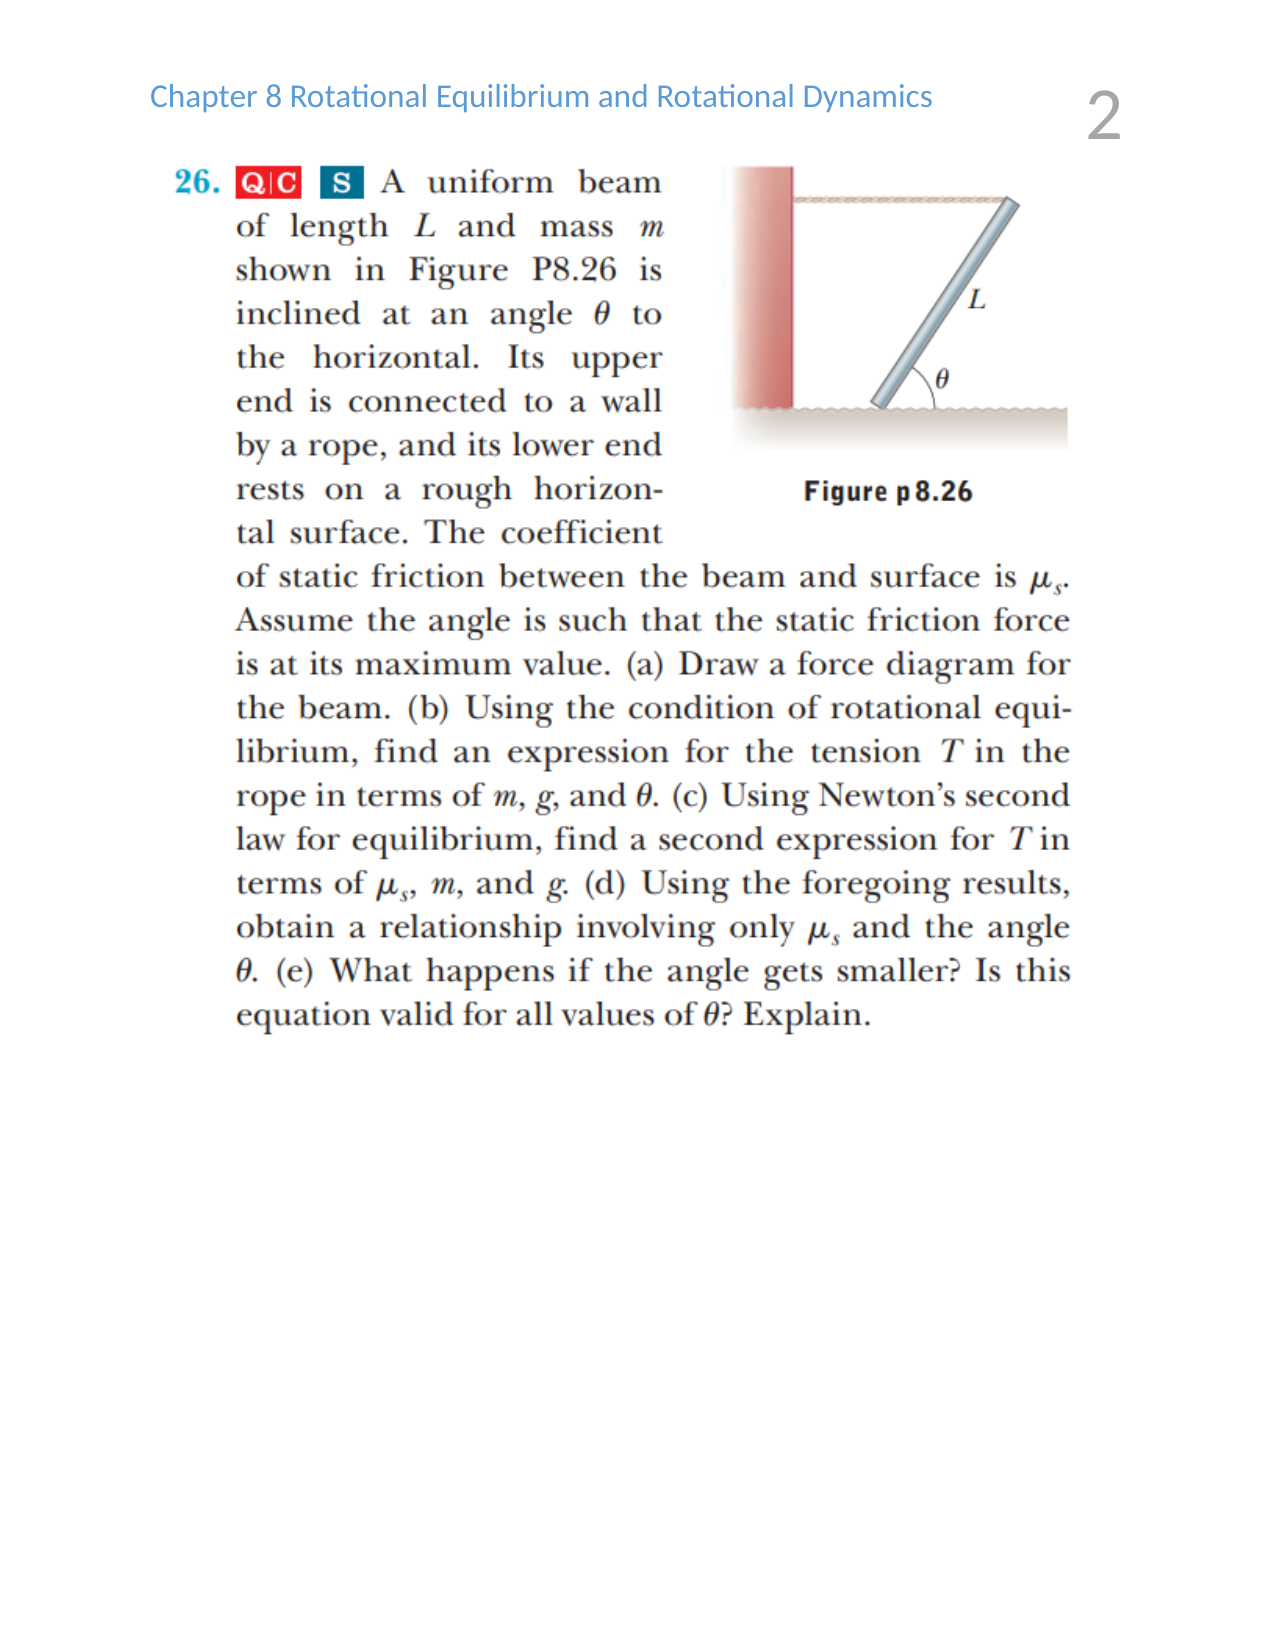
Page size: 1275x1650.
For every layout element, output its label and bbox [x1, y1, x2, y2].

picture [150, 150, 1104, 1044]
